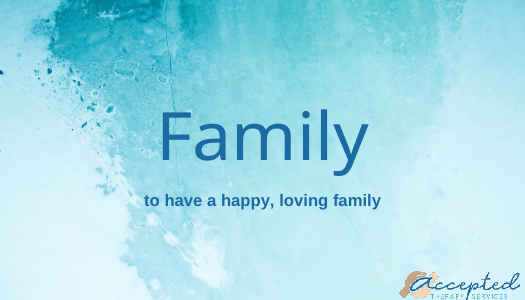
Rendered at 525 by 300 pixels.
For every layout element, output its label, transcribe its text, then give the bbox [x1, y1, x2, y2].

text to have a happy, loving family [39, 191, 486, 210]
picture [0, 0, 525, 300]
subtitle Family [39, 89, 486, 180]
